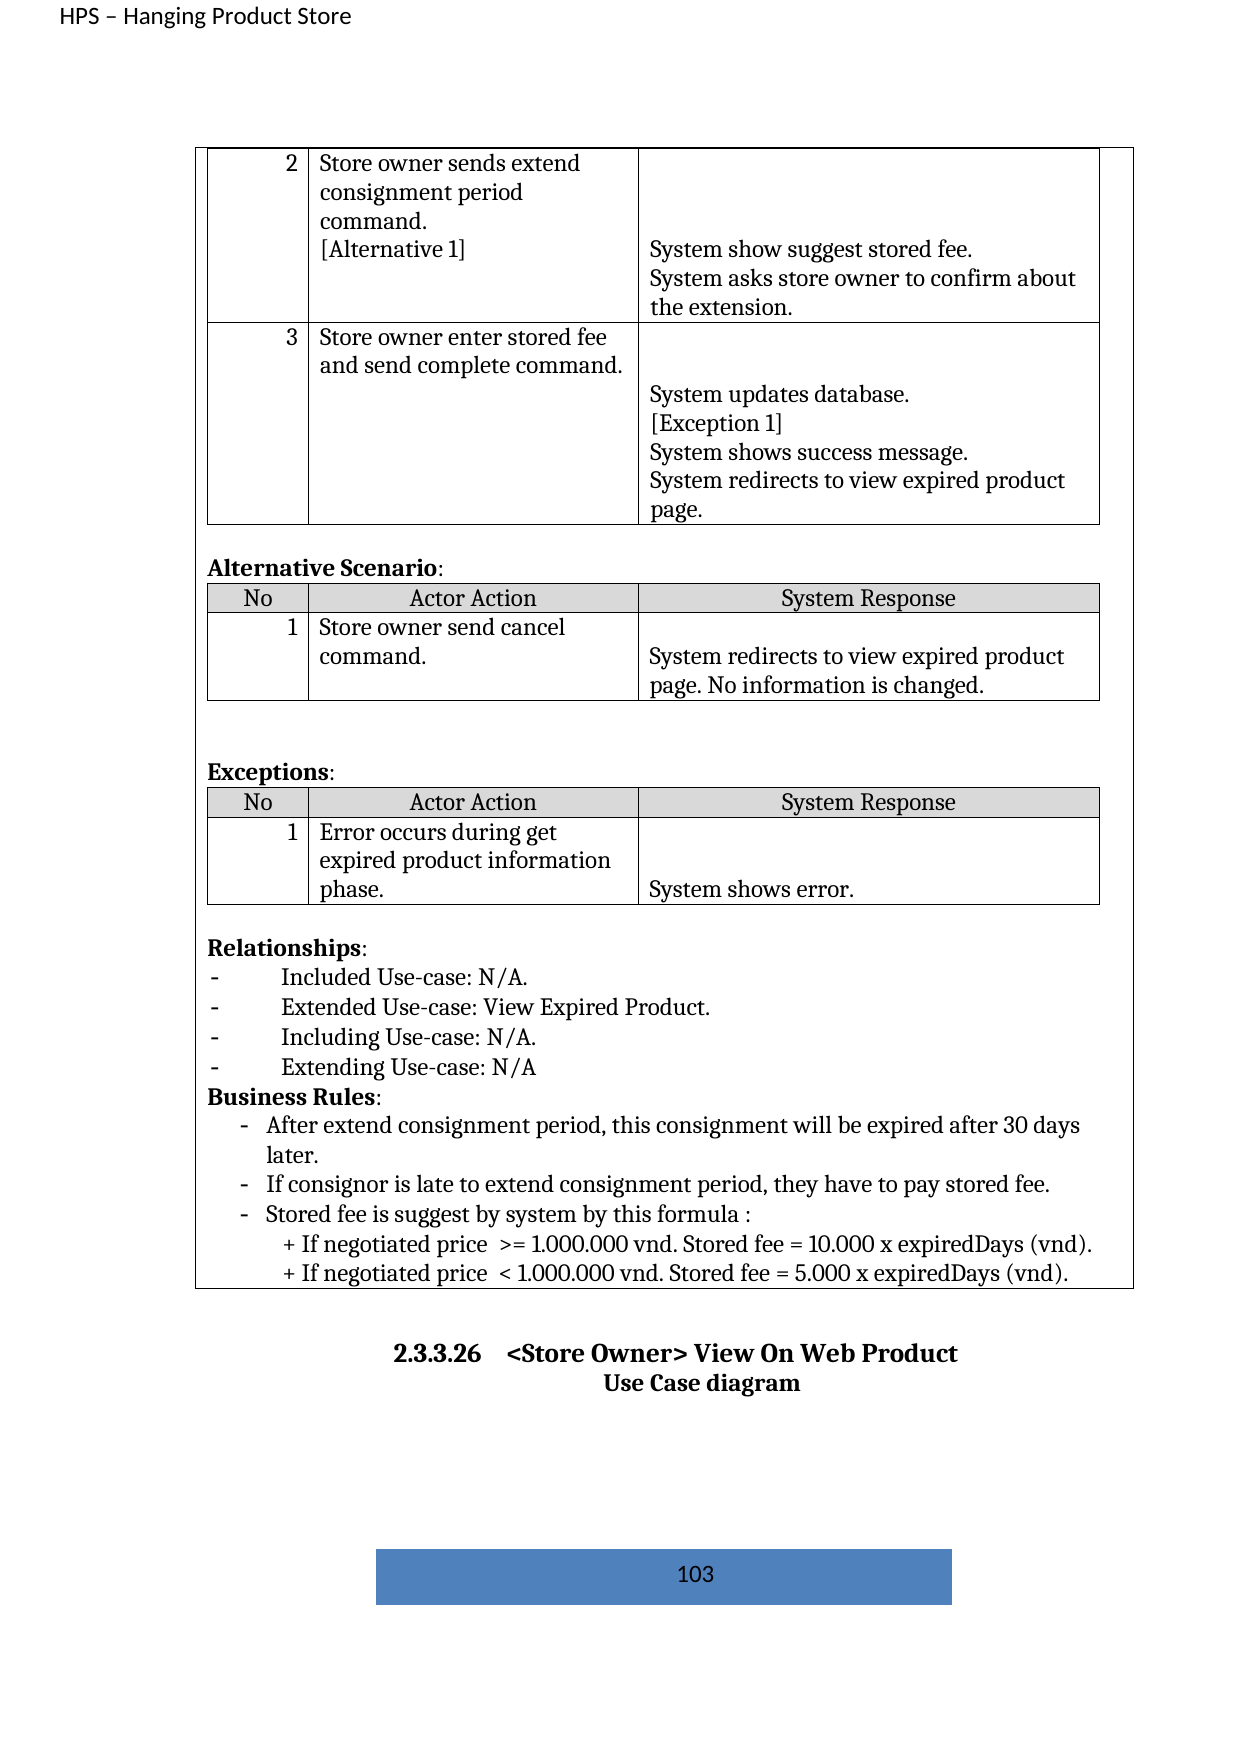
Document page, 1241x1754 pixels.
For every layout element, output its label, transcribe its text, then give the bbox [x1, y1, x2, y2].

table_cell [196, 148, 1133, 1287]
subtitle <Store Owner> View On Web Product [393, 1338, 1122, 1369]
list Use Case diagram [282, 1369, 1122, 1398]
